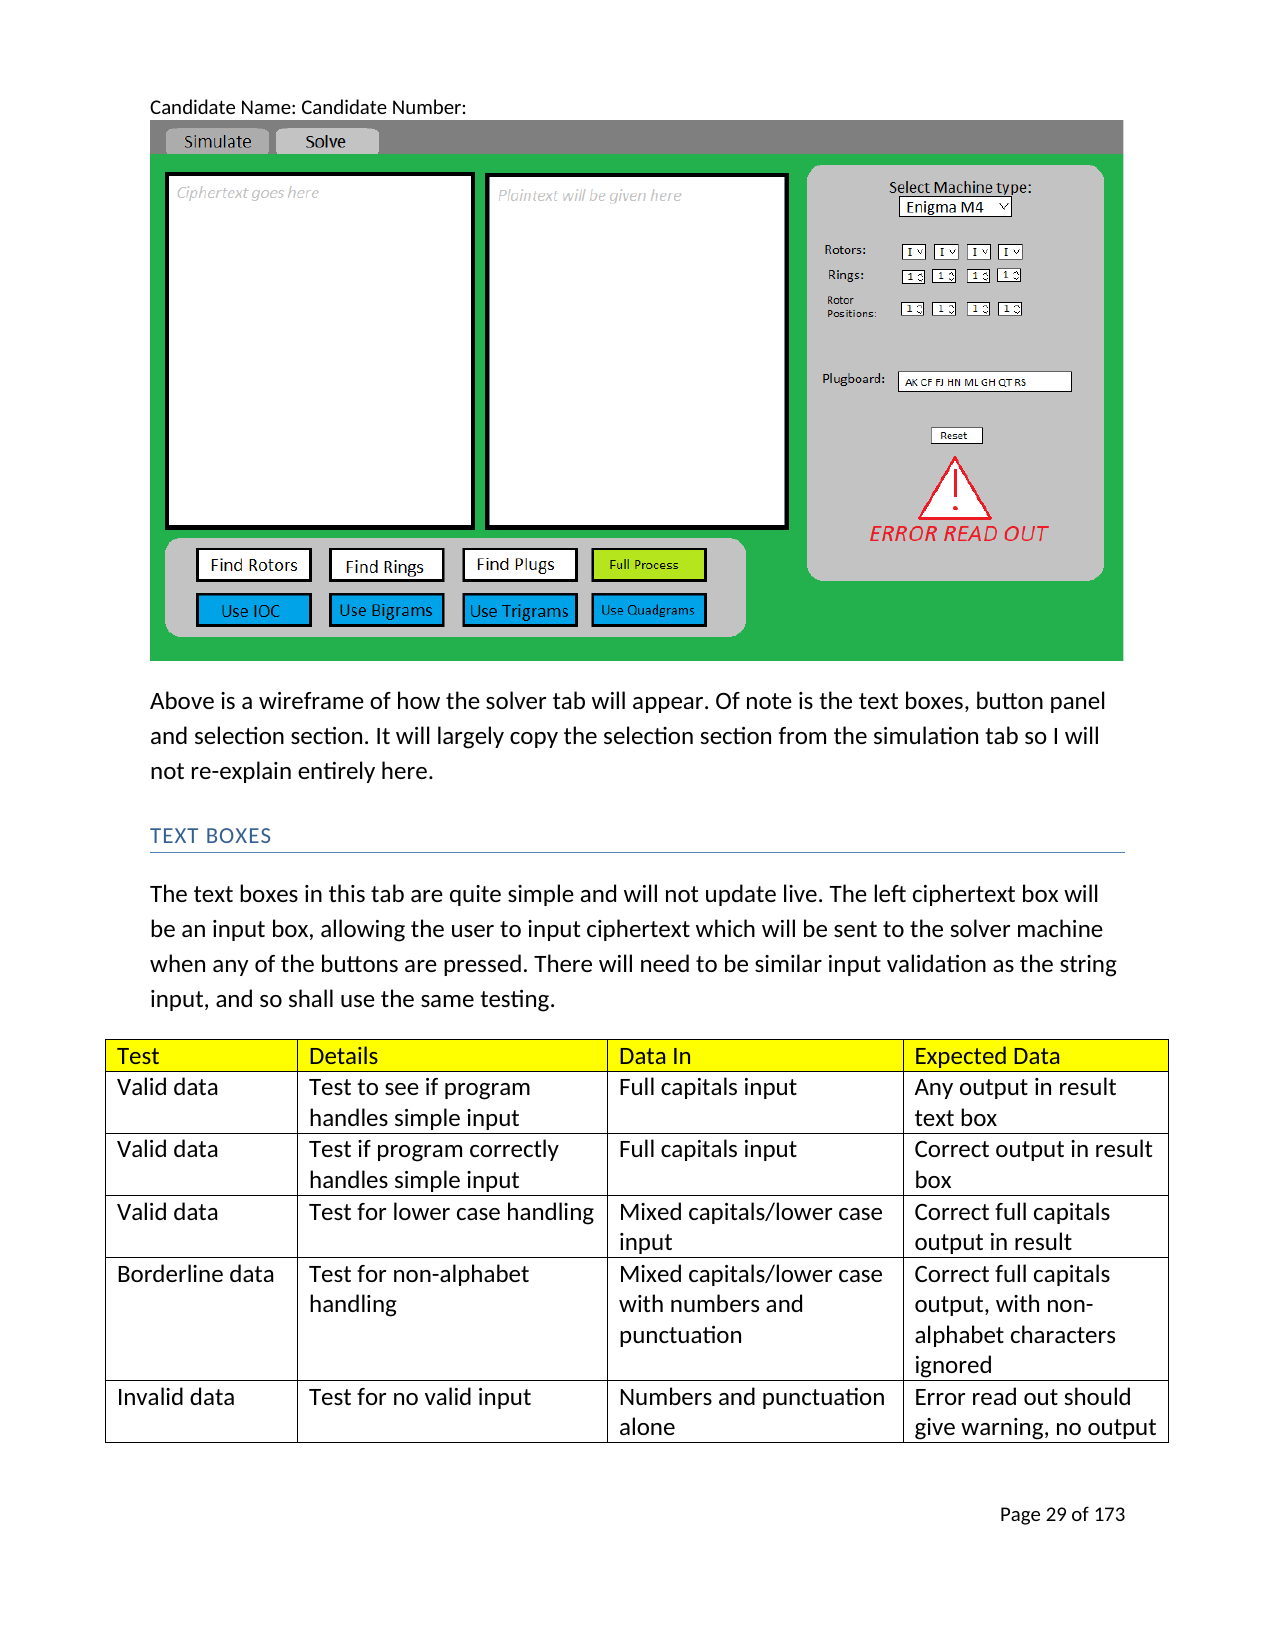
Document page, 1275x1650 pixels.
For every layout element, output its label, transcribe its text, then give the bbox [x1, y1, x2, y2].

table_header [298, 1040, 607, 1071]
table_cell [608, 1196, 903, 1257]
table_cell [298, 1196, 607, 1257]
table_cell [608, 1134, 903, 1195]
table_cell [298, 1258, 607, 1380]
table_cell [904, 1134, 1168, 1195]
subtitle Text Boxes [150, 821, 1125, 852]
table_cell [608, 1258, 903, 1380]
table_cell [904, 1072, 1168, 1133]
text The text boxes in this tab are quite simple and will not update live. The left ciphertext box will be an input box, allowing the user to input ciphertext which will be sent to the solver machine when any of the buttons are pressed. There will need to be similar input validation as the string input, and so shall use the same testing. [150, 878, 1125, 1014]
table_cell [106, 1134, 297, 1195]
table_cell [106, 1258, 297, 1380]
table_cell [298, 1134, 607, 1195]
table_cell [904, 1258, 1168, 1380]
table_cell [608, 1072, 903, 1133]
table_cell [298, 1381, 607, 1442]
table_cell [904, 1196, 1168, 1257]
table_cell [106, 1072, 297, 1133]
picture [150, 120, 1124, 661]
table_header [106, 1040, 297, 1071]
text Above is a wireframe of how the solver tab will appear. Of note is the text boxes, button panel and selection section. It will largely copy the selection section from the simulation tab so I will not re-explain entirely here. [150, 685, 1125, 786]
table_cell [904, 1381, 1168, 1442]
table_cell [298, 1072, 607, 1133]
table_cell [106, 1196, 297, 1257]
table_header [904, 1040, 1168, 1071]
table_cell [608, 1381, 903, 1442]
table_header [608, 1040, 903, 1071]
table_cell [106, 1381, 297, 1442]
